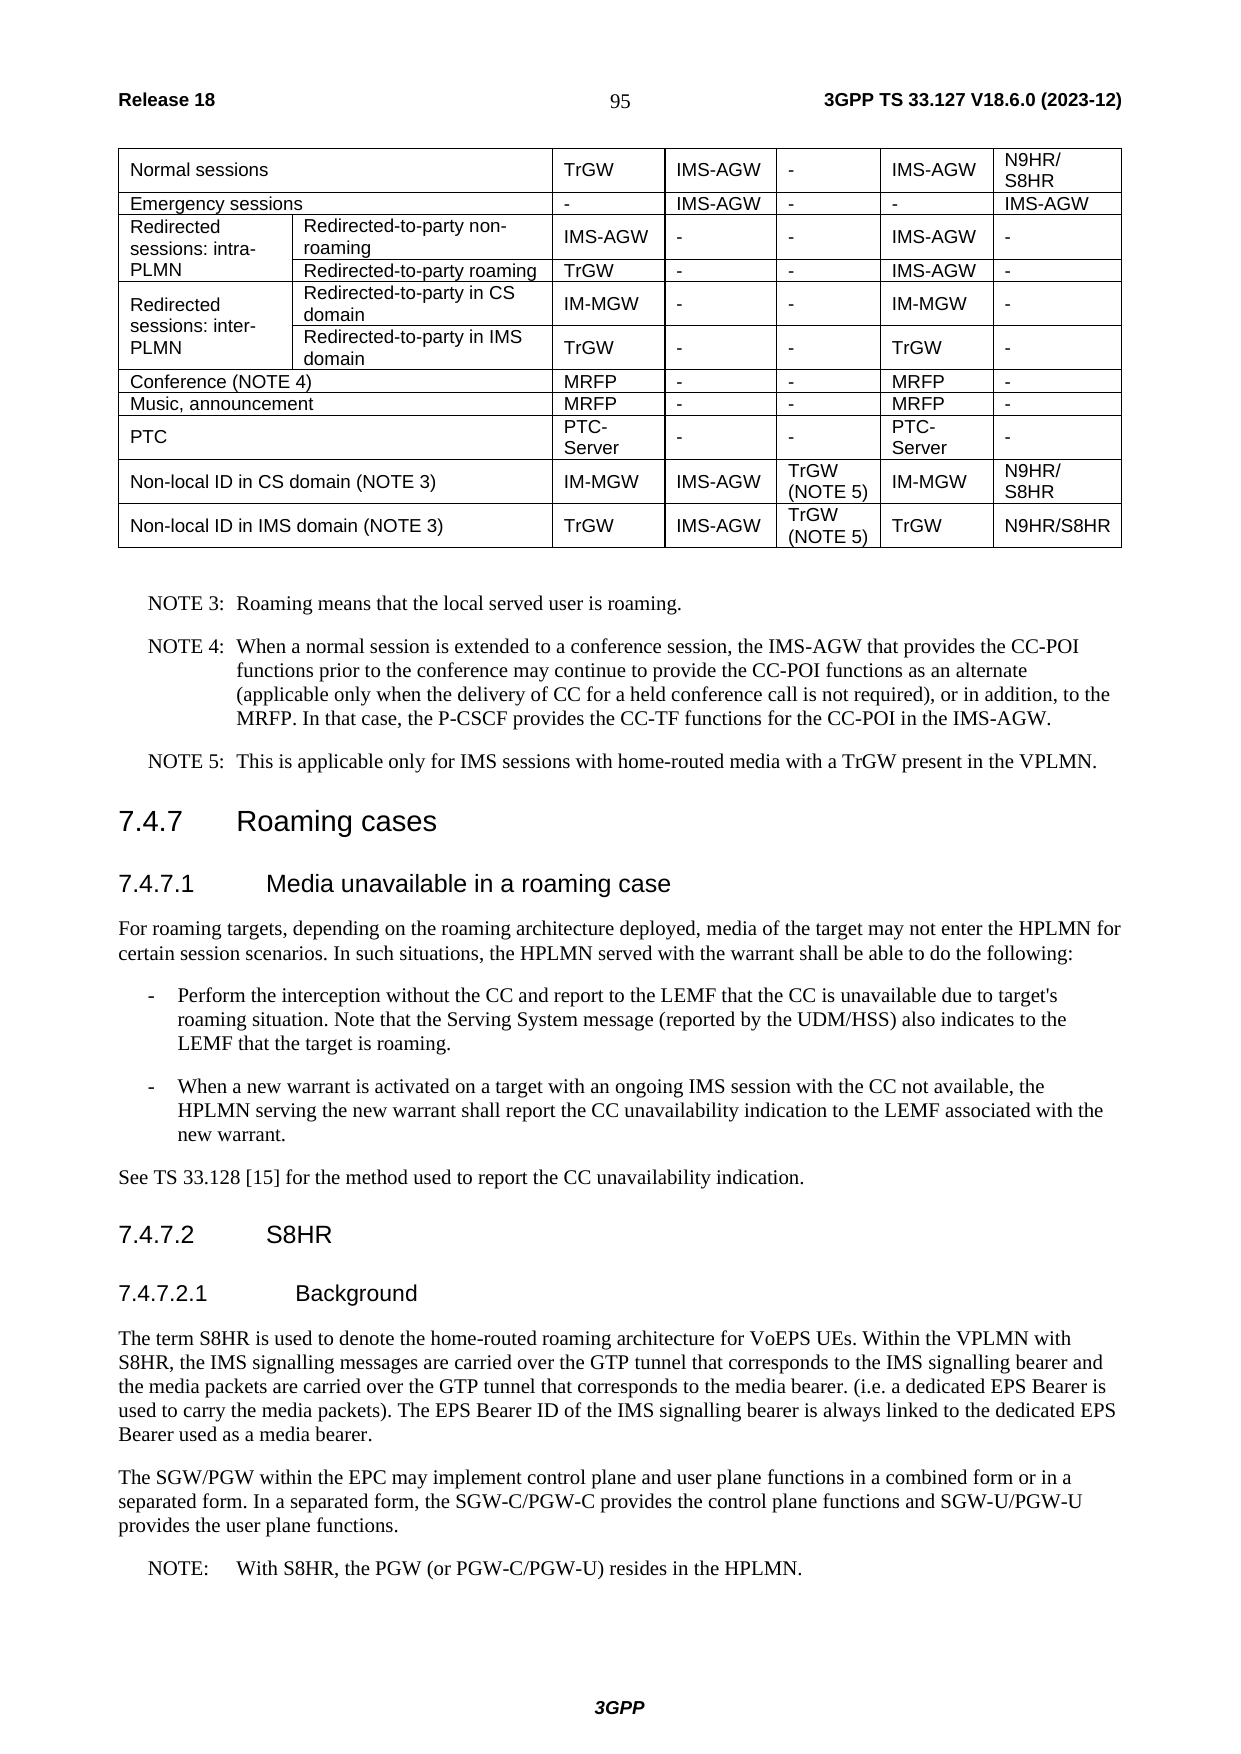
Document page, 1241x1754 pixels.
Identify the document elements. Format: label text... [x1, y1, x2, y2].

text The term S8HR is used to denote the home-routed roaming architecture for VoEPS UEs. Within the VPLMN with S8HR, the IMS signalling messages are carried over the GTP tunnel that corresponds to the IMS signalling bearer and the media packets are carried over the GTP tunnel that corresponds to the media bearer. (i.e. a dedicated EPS Bearer is used to carry the media packets). The EPS Bearer ID of the IMS signalling bearer is always linked to the dedicated EPS Bearer used as a media bearer. [118, 1326, 1122, 1446]
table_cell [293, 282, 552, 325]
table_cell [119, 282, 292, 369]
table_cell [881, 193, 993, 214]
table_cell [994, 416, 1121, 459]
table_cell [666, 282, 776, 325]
text The SGW/PGW within the EPC may implement control plane and user plane functions in a combined form or in a separated form. In a separated form, the SGW-C/PGW-C provides the control plane functions and SGW-U/PGW-U provides the user plane functions. [118, 1464, 1122, 1537]
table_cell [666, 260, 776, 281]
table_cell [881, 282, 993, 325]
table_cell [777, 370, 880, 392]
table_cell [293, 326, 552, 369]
text NOTE 4: When a normal session is extended to a conference session, the IMS-AGW that provides the CC-POI functions prior to the conference may continue to provide the CC-POI functions as an alternate (applicable only when the delivery of CC for a held conference call is not required), or in addition, to the MRFP. In that case, the P-CSCF provides the CC-TF functions for the CC-POI in the IMS-AGW. [148, 634, 1122, 730]
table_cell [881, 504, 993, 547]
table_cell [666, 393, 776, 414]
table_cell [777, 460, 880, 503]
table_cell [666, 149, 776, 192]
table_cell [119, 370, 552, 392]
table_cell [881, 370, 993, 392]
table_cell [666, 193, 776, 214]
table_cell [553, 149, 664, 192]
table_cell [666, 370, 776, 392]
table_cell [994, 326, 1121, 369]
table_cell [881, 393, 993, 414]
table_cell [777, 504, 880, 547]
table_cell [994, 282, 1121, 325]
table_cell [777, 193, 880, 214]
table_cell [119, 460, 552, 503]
text NOTE: With S8HR, the PGW (or PGW-C/PGW-U) resides in the HPLMN. [148, 1556, 1122, 1579]
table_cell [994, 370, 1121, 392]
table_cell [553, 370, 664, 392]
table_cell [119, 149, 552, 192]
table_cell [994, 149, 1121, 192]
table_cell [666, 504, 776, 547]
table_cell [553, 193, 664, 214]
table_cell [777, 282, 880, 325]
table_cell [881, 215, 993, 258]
text See TS 33.128 [15] for the method used to report the CC unavailability indication. [118, 1165, 1122, 1189]
text NOTE 5: This is applicable only for IMS sessions with home-routed media with a TrGW present in the VPLMN. [148, 749, 1122, 773]
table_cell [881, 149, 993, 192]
text - When a new warrant is activated on a target with an ongoing IMS session with the CC not available, the HPLMN serving the new warrant shall report the CC unavailability indication to the LEMF associated with the new warrant. [148, 1074, 1122, 1146]
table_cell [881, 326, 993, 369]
subtitle 7.4.7.1 Media unavailable in a roaming case [118, 869, 1122, 898]
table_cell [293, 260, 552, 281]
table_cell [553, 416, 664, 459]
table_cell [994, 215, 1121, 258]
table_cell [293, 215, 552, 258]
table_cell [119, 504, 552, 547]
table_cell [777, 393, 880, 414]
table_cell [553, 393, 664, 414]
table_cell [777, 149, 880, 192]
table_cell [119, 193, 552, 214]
text For roaming targets, depending on the roaming architecture deployed, media of the target may not enter the HPLMN for certain session scenarios. In such situations, the HPLMN served with the warrant shall be able to do the following: [118, 916, 1122, 964]
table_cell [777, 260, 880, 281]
text - Perform the interception without the CC and report to the LEMF that the CC is unavailable due to target's roaming situation. Note that the Serving System message (reported by the UDM/HSS) also indicates to the LEMF that the target is roaming. [148, 983, 1122, 1055]
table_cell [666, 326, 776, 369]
subtitle 7.4.7 Roaming cases [118, 804, 1122, 838]
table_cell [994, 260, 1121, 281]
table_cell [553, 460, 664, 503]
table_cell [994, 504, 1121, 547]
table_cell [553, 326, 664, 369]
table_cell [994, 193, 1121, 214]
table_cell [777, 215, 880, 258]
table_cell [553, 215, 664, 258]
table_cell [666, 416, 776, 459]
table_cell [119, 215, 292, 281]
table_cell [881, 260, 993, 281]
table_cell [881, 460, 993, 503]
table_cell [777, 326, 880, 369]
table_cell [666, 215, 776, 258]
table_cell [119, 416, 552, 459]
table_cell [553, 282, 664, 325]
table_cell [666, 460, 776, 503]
subtitle 7.4.7.2.1 Background [118, 1280, 1122, 1307]
subtitle 7.4.7.2 S8HR [118, 1220, 1122, 1249]
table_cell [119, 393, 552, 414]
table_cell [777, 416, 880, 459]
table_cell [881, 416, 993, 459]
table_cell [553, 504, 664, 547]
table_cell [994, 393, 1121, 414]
text NOTE 3: Roaming means that the local served user is roaming. [148, 591, 1122, 615]
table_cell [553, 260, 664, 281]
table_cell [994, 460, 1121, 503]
